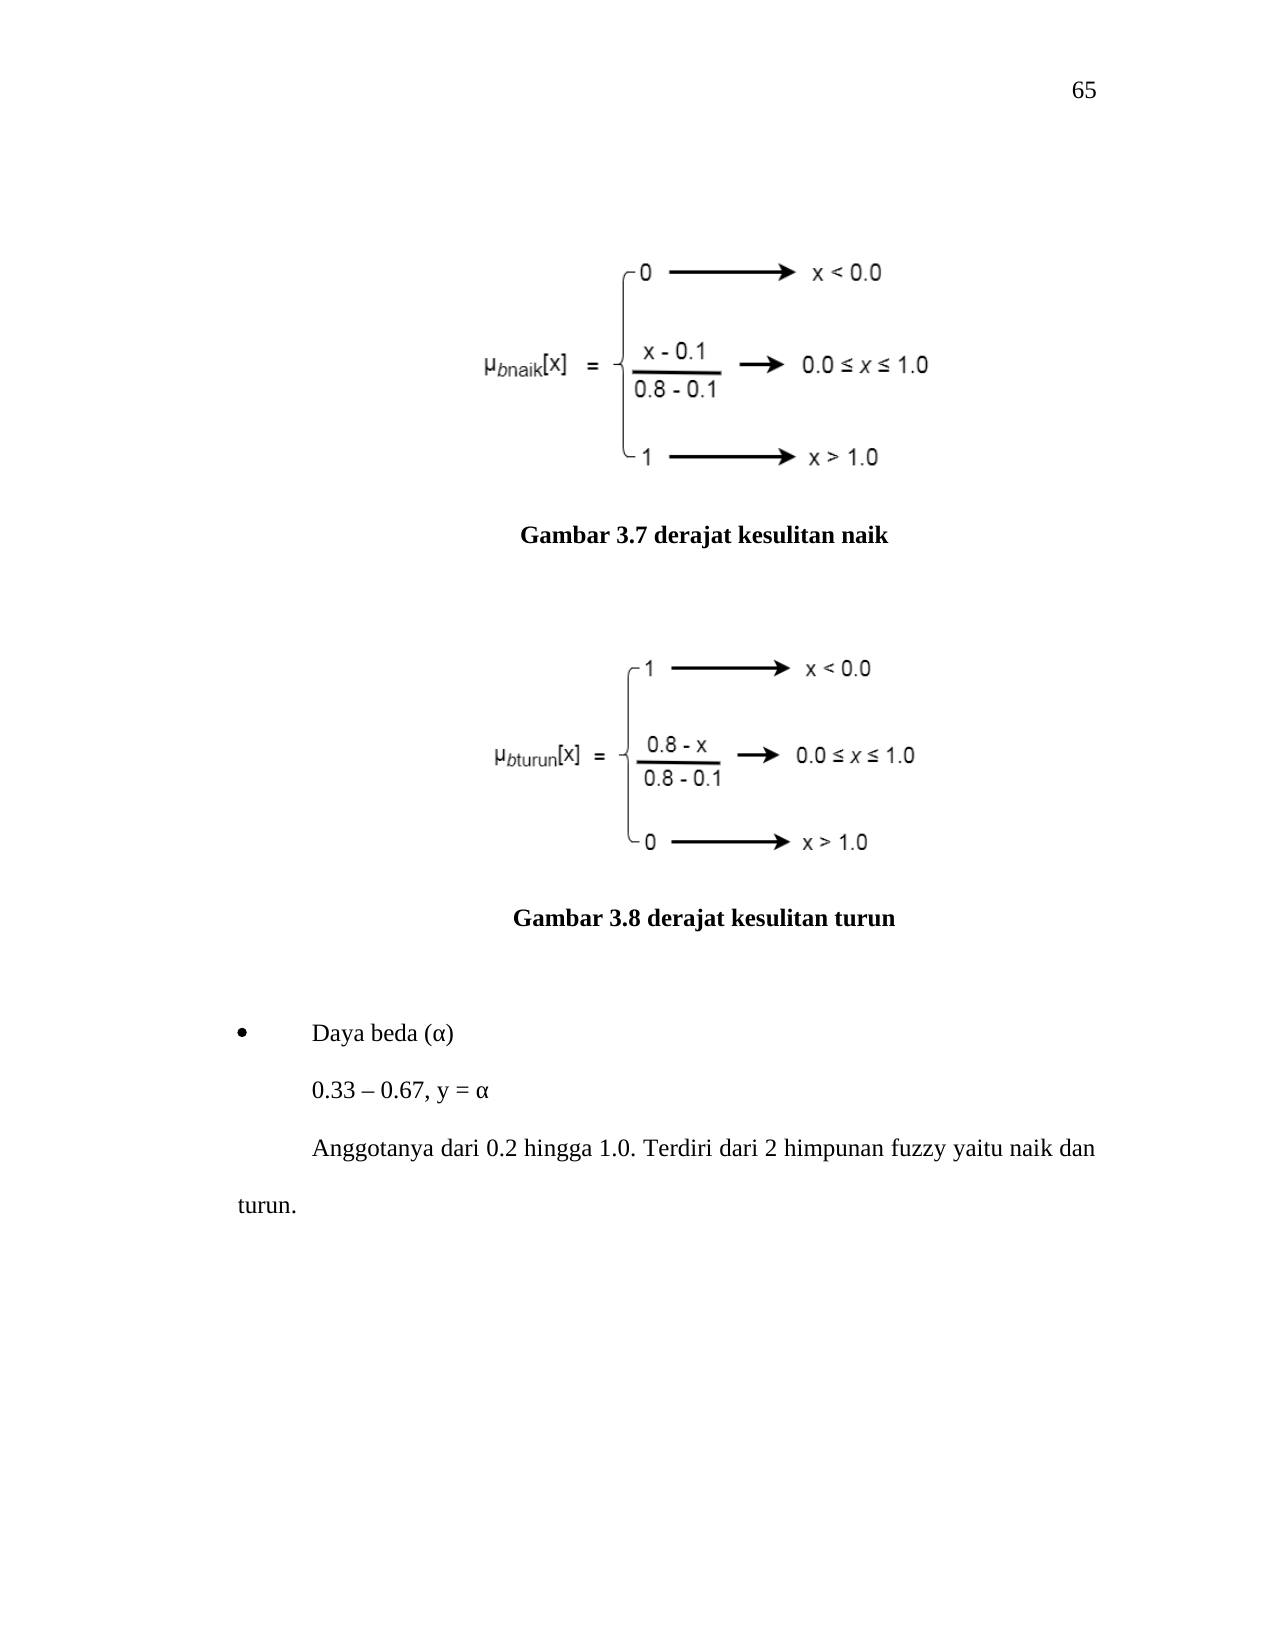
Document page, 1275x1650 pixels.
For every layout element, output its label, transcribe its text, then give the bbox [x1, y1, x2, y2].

list Anggotanya dari 0.2 hingga 1.0. Terdiri dari 2 himpunan fuzzy yaitu naik dan turun. [238, 1133, 1097, 1219]
list 0.33 – 0.67, y = α [238, 1075, 1097, 1104]
picture [488, 635, 920, 875]
list Gambar 3.8 derajat kesulitan turun [238, 903, 1097, 932]
picture [474, 237, 934, 492]
list Gambar 3.7 derajat kesulitan naik [238, 520, 1097, 549]
list Daya beda (α) [238, 1018, 1097, 1047]
